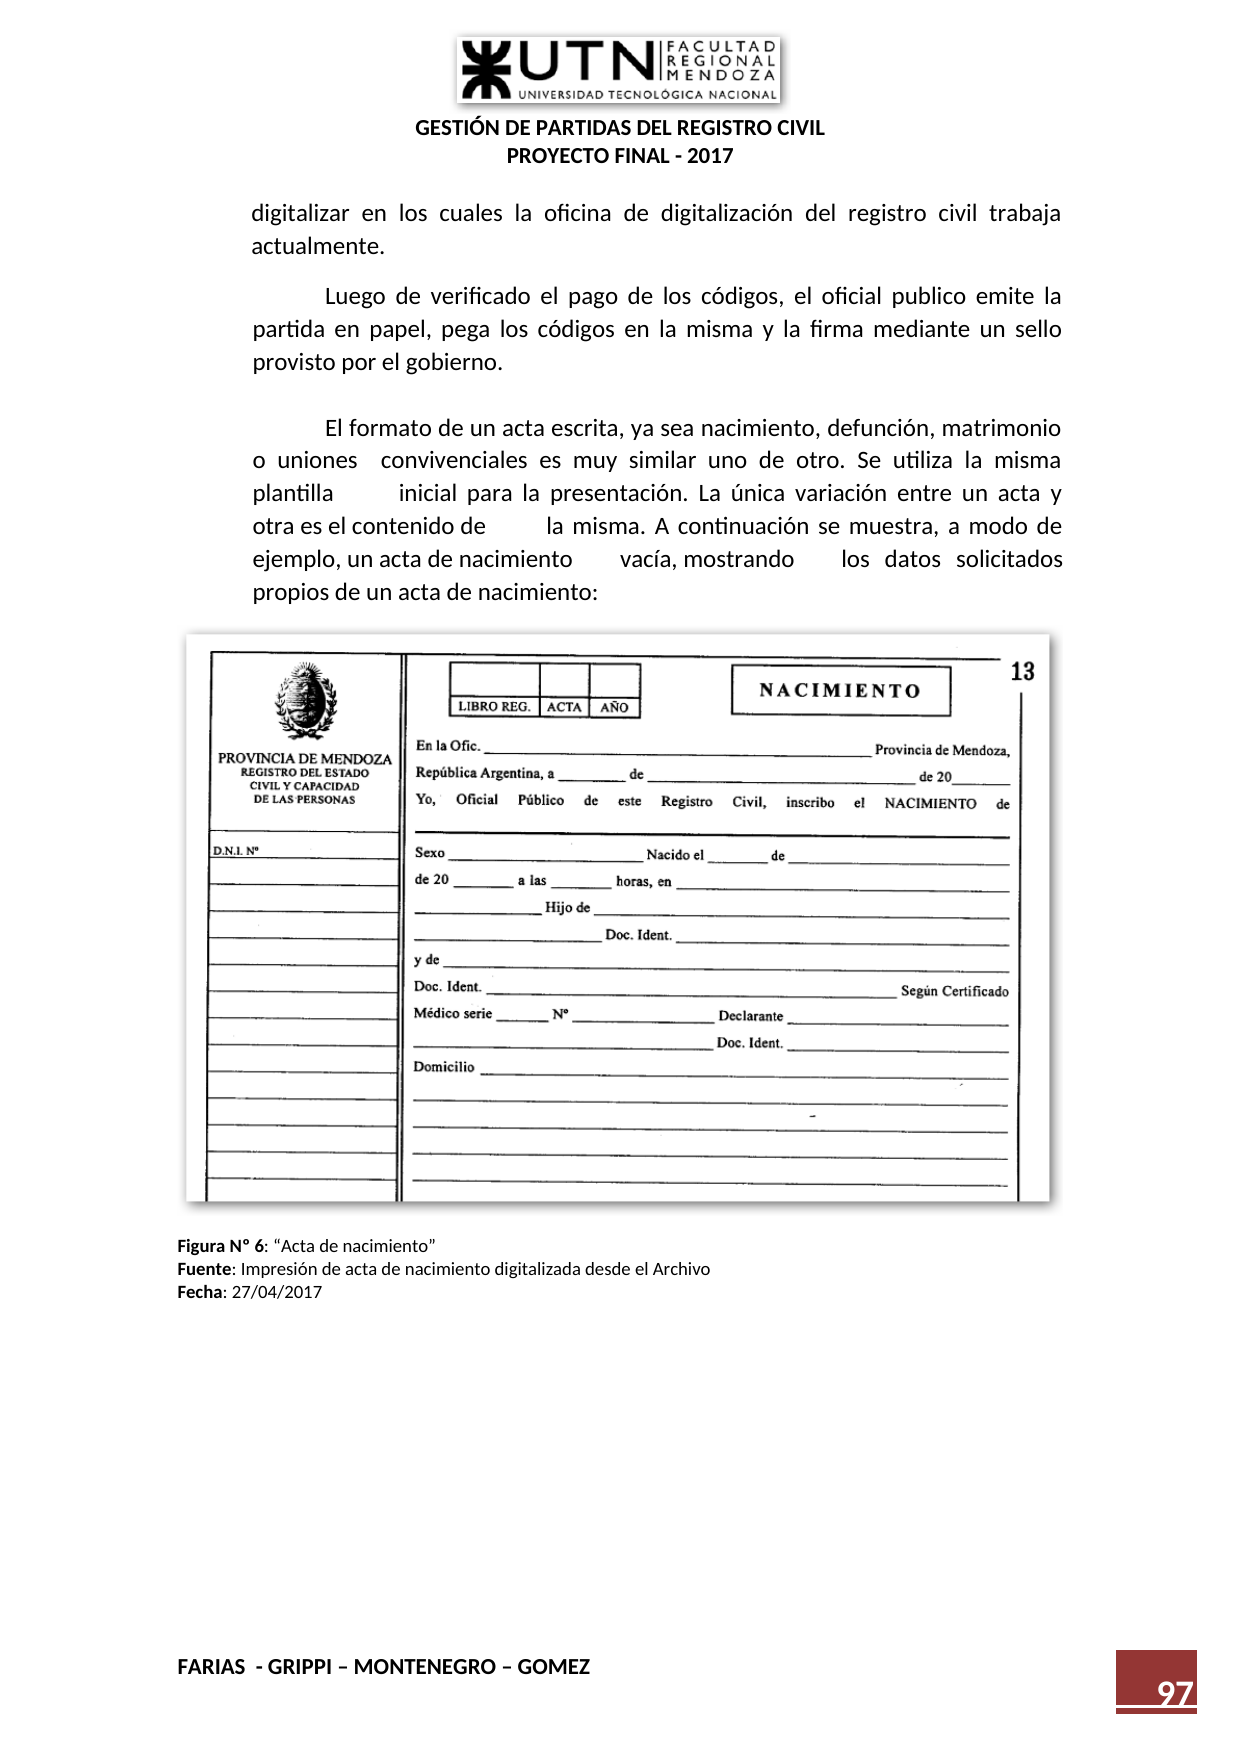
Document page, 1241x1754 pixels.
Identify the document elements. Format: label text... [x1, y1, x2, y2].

text Fecha: 27/04/2017 [177, 1280, 1063, 1303]
list Luego de verificado el pago de los códigos, el oficial publico emite la partida en papel, pega los códigos en la misma y la firma mediante un sello provisto por el gobierno. [252, 280, 1063, 313]
list Luego de verificado el pago de los códigos, el oficial publico emite la partida en papel, pega los códigos en la misma y la firma mediante un sello provisto por el gobierno. [252, 343, 1063, 376]
picture [449, 29, 791, 114]
picture [177, 625, 1063, 1216]
list El formato de un acta escrita, ya sea nacimiento, defunción, matrimonio o uniones convivenciales es muy similar uno de otro. Se utiliza la misma plantilla inicial para la presentación. La única variación entre un acta y otra es el contenido de la misma. A continuación se muestra, a modo de ejemplo, un acta de nacimiento vacía, mostrando los datos solicitados propios de un acta de nacimiento: [252, 412, 1063, 607]
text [251, 228, 1063, 261]
text Figura Nº 6: “Acta de nacimiento” [177, 1234, 1063, 1257]
text Fuente: Impresión de acta de nacimiento digitalizada desde el Archivo [177, 1257, 1063, 1280]
